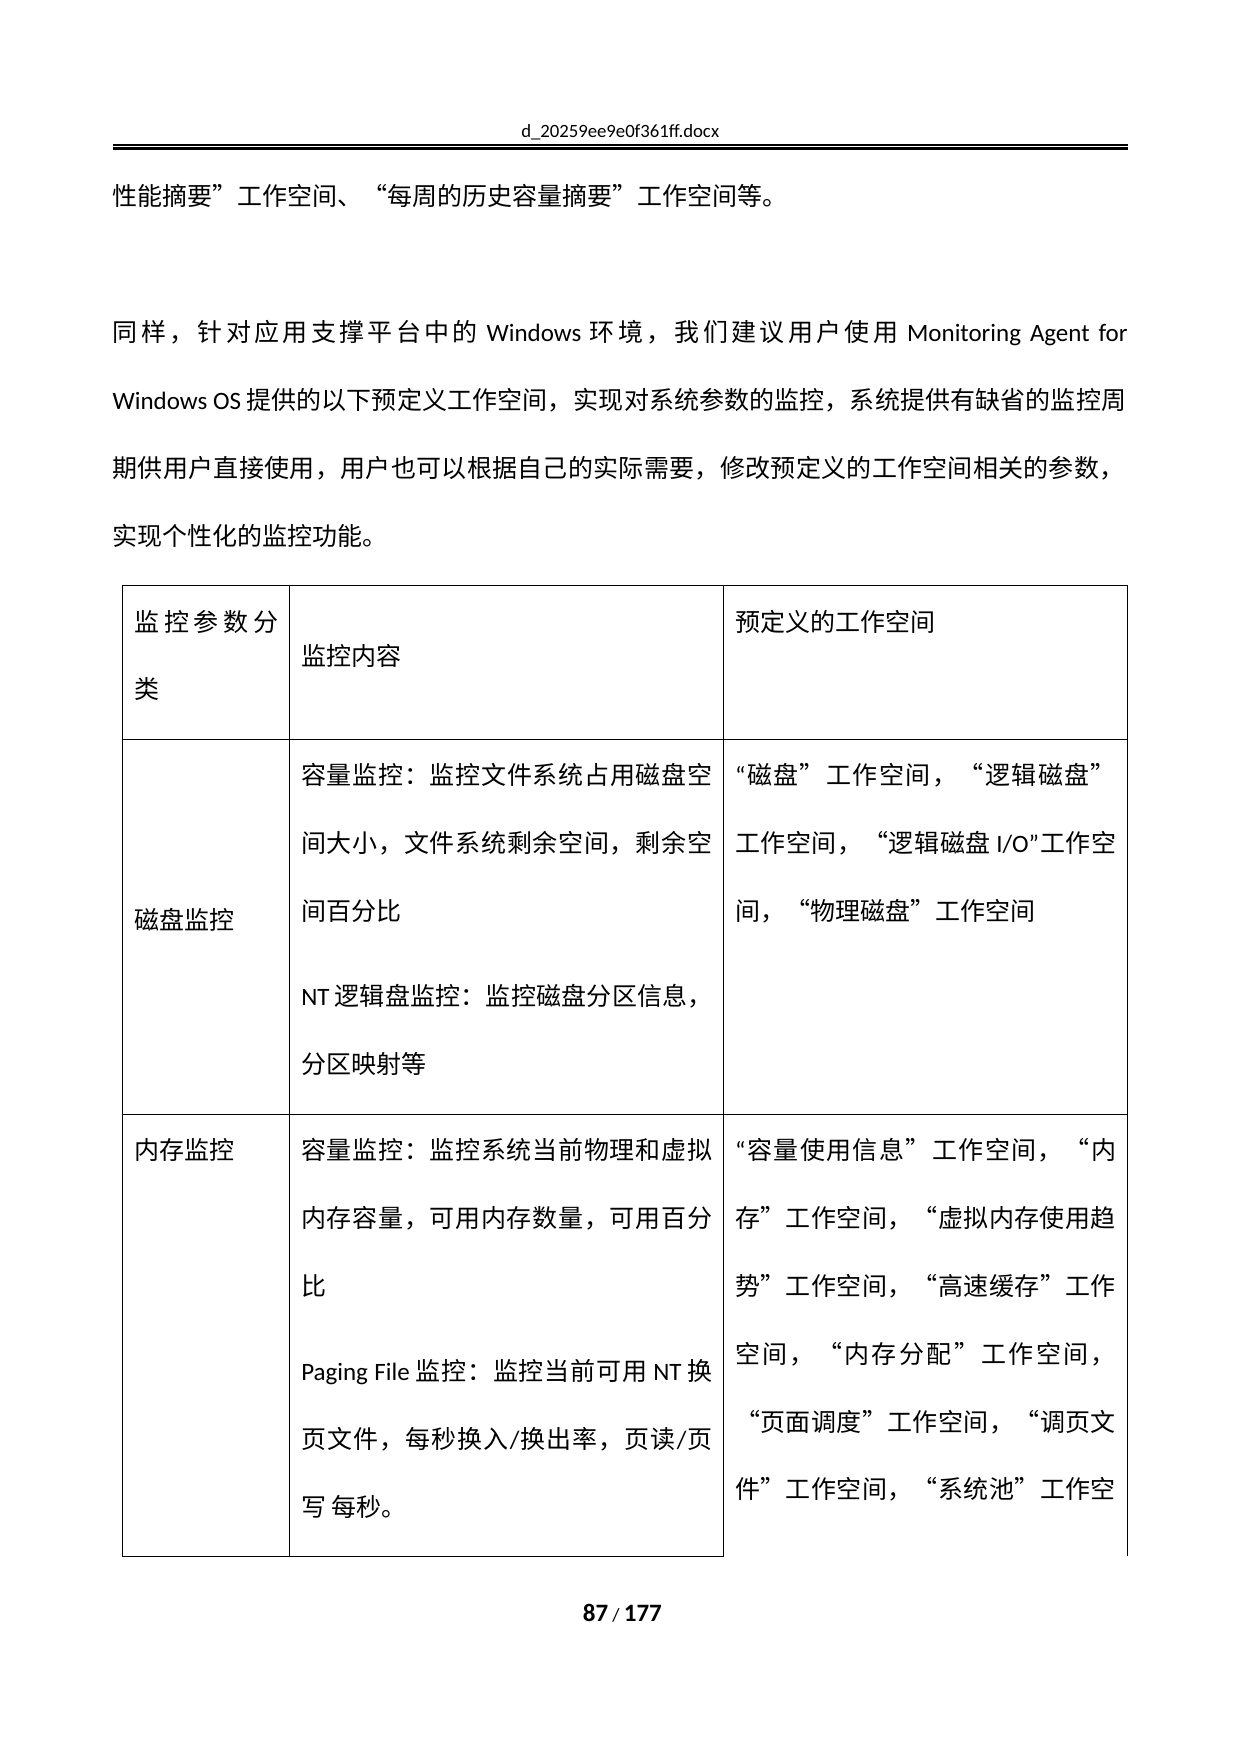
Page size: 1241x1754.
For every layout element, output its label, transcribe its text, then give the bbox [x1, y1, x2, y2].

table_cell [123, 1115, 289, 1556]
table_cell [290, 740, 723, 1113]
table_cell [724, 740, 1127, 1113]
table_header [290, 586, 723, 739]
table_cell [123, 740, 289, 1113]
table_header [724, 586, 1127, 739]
text 同样，针对应用支撑平台中的Windows环境，我们建议用户使用Monitoring Agent for Windows OS提供的以下预定义工作空间，实现对系统参数的监控，系统提供有缺省的监控周期供用户直接使用，用户也可以根据自己的实际需要，修改预定义的工作空间相关的参数，实现个性化的监控功能。 [112, 296, 1128, 568]
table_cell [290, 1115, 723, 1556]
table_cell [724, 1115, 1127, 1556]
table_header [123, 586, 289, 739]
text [112, 161, 1128, 228]
